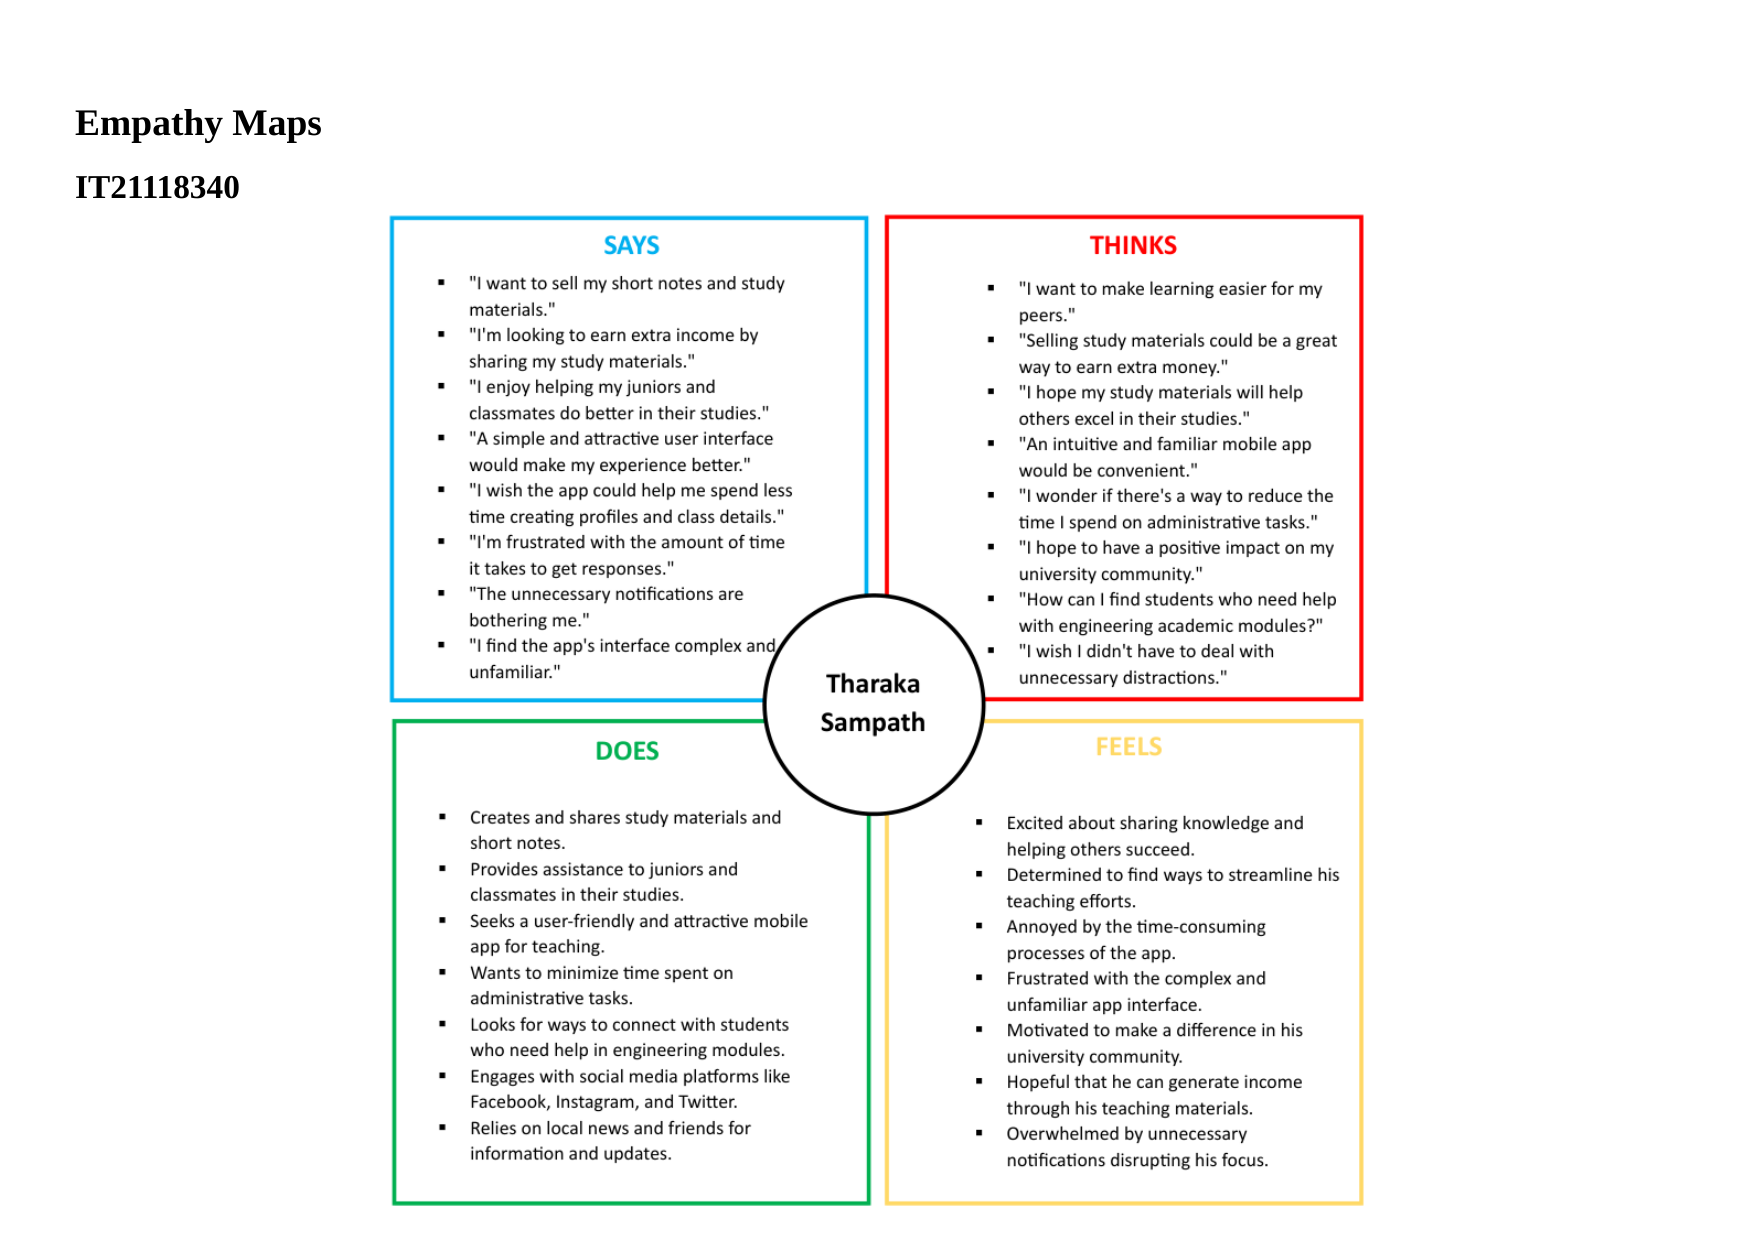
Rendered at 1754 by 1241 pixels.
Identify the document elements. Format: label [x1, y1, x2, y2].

picture [376, 199, 1378, 1218]
